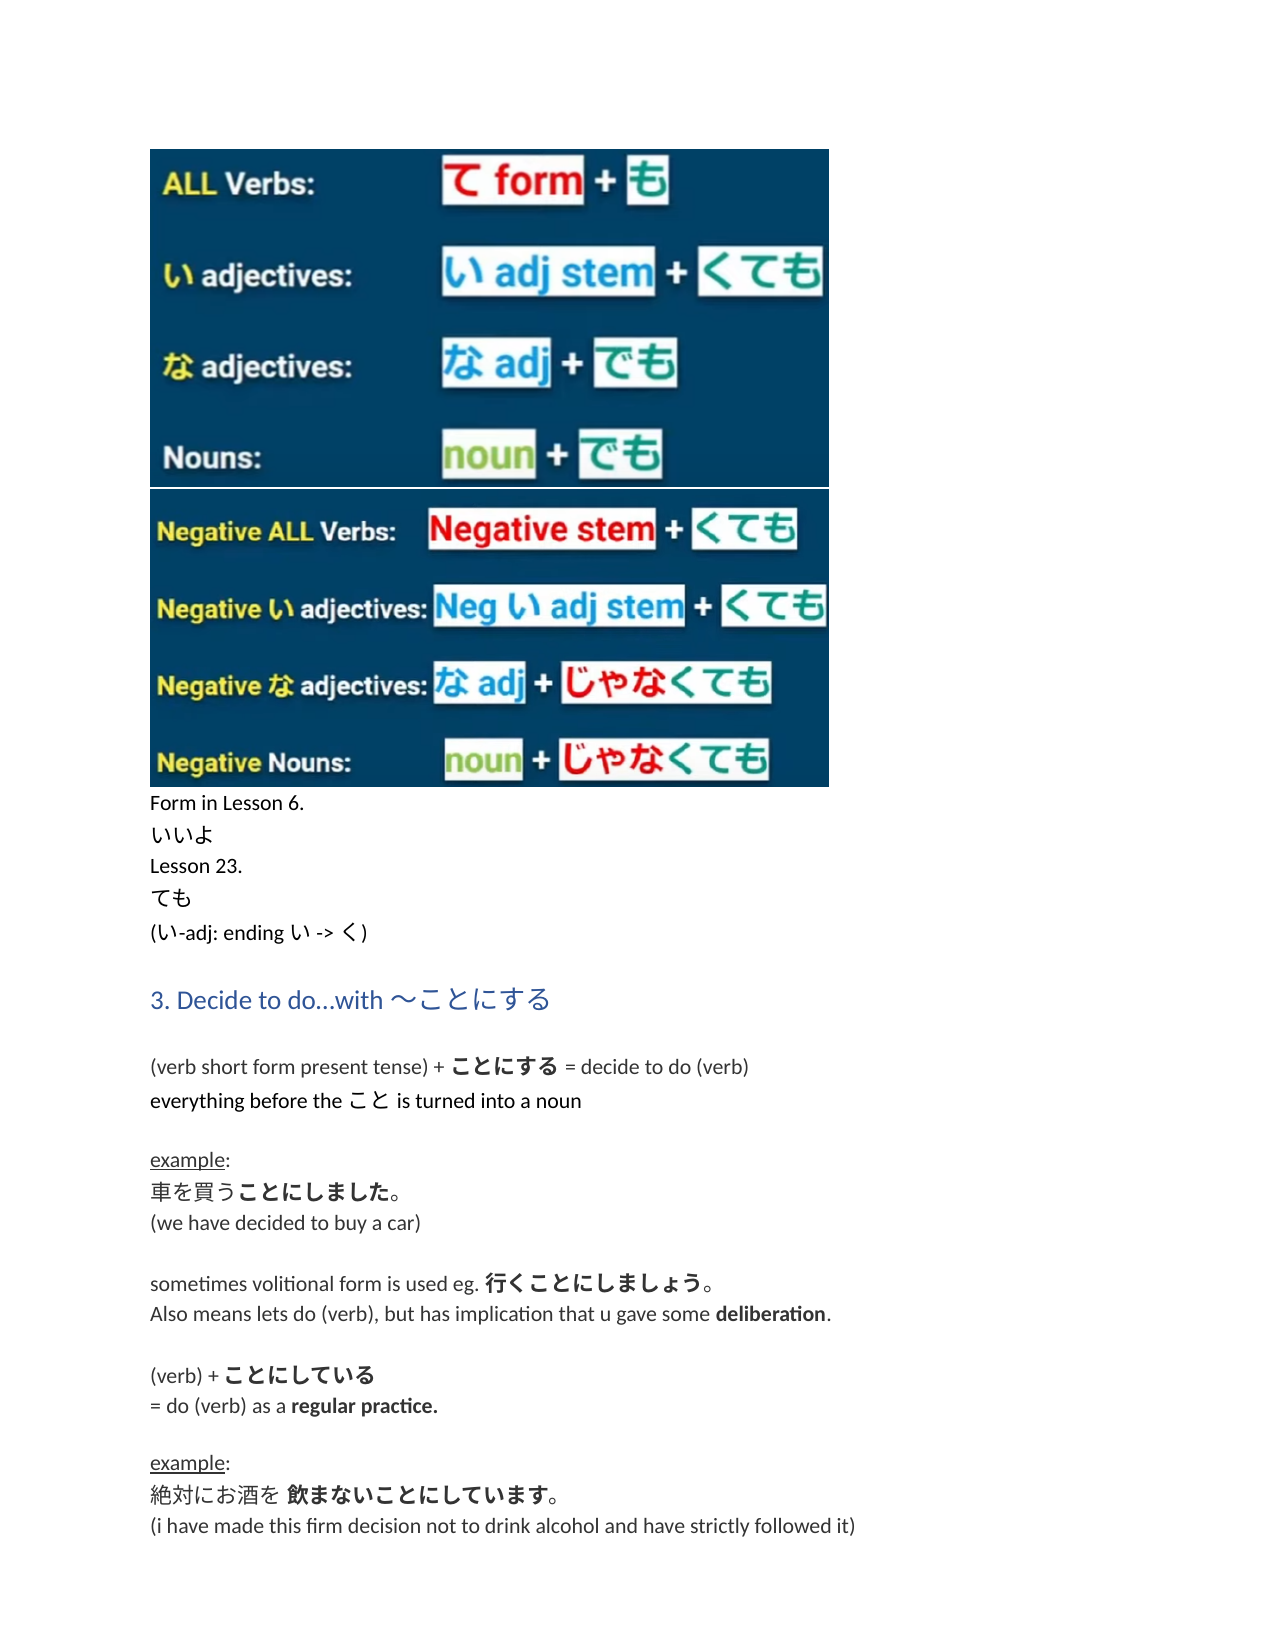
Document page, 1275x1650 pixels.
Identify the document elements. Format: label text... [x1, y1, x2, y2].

text 車を買うことにしました。 [150, 1174, 1125, 1206]
text Also means lets do (verb), but has implication that u gave some deliberation. [150, 1300, 1125, 1327]
text Form in Lesson 6. [150, 789, 1125, 816]
text (i have made this firm decision not to drink alcohol and have strictly followed it) [150, 1512, 1125, 1539]
text ても [150, 881, 1125, 912]
text (い-adj: ending い -> く) [150, 915, 1125, 946]
text sometimes volitional form is used eg. 行くことにしましょう。 [150, 1266, 1125, 1298]
text example: [150, 1146, 1125, 1172]
text everything before the こと is turned into a noun [150, 1083, 1125, 1114]
subtitle 3. Decide to do…with ～ことにする [150, 978, 1125, 1017]
picture [150, 149, 829, 487]
picture [150, 489, 829, 787]
text 絶対にお酒を 飲まないことにしています。 [150, 1478, 1125, 1510]
text Lesson 23. [150, 852, 1125, 878]
text (we have decided to buy a car) [150, 1209, 1125, 1235]
text (verb short form present tense) + ことにする = decide to do (verb) [150, 1049, 1125, 1080]
text いいよ [150, 818, 1125, 849]
text example: [150, 1449, 1125, 1476]
text (verb) + ことにしている [150, 1358, 1125, 1389]
text = do (verb) as a regular practice. [150, 1392, 1125, 1419]
